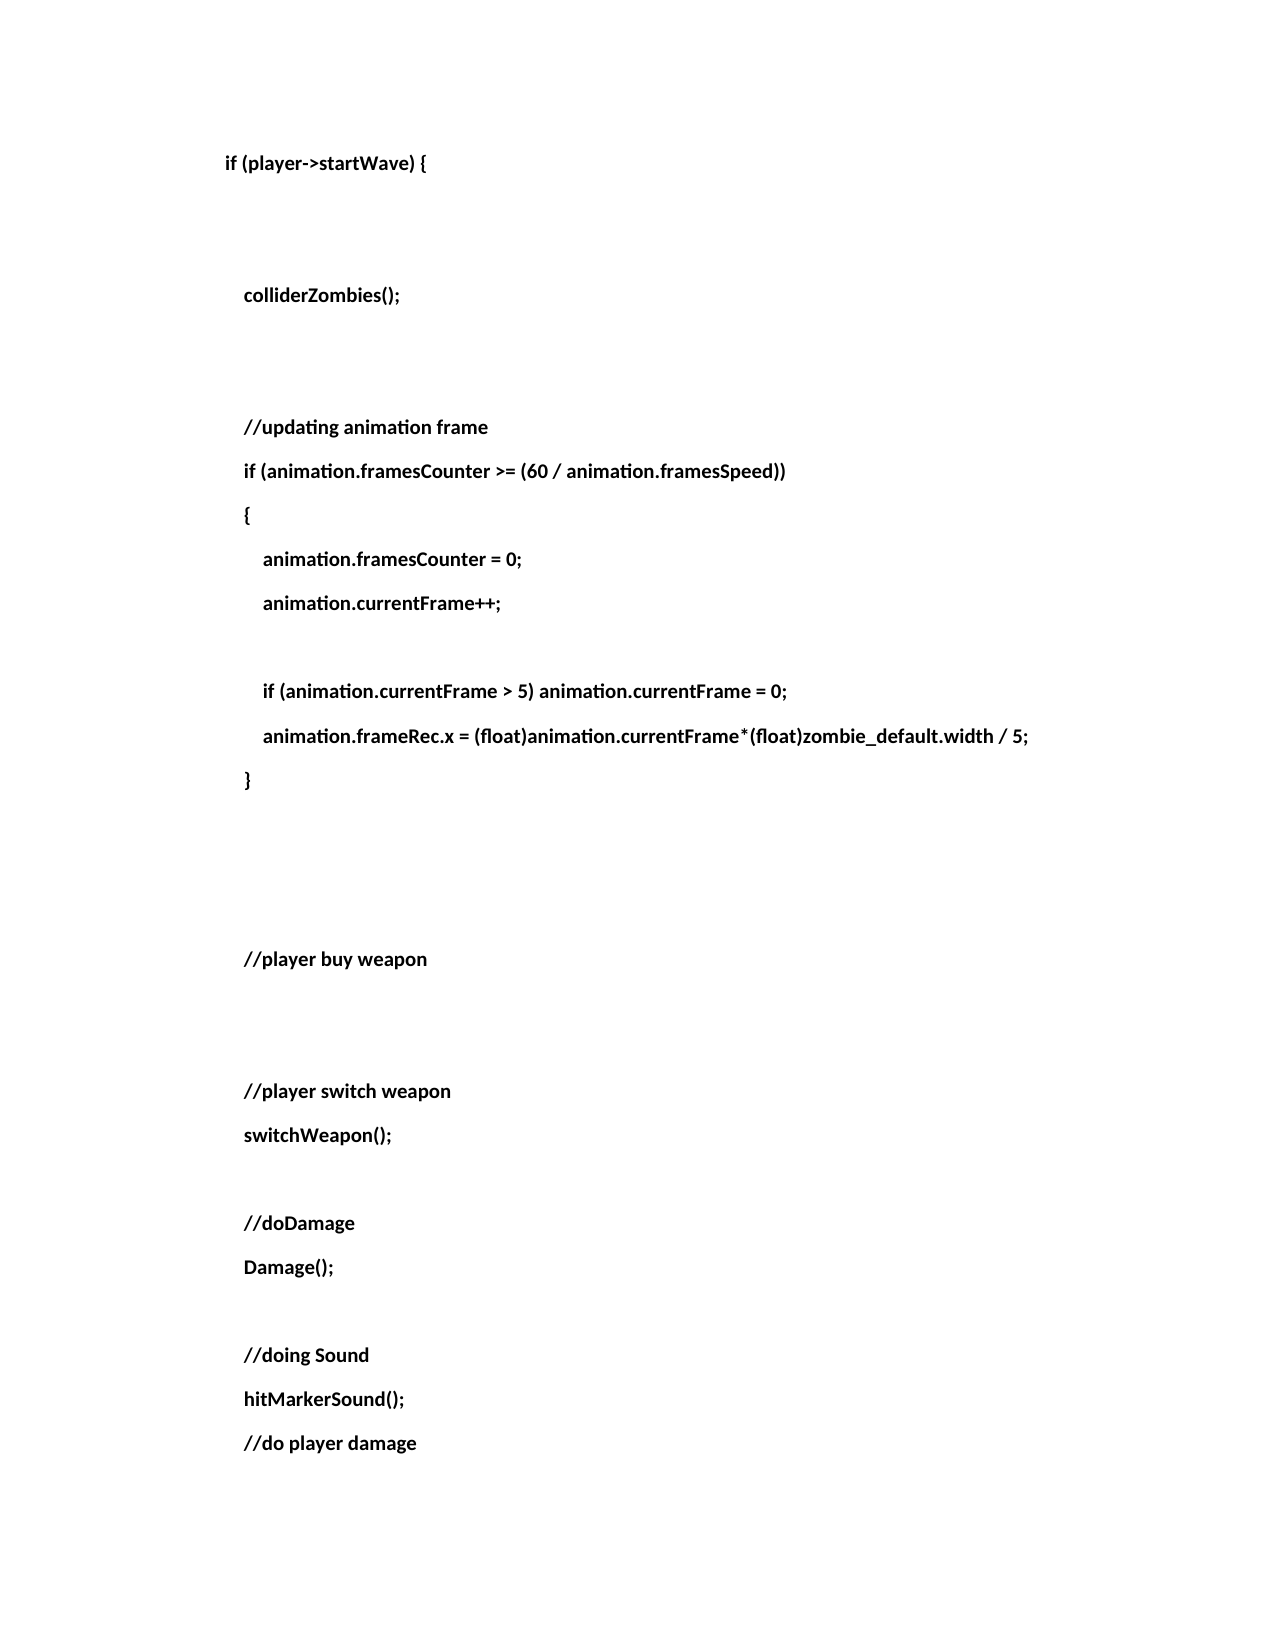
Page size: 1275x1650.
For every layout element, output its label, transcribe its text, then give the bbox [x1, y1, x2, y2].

text //do player damage [150, 1431, 1125, 1456]
text if (animation.framesCounter >= (60 / animation.framesSpeed)) [150, 458, 1125, 484]
text if (animation.currentFrame > 5) animation.currentFrame = 0; [150, 679, 1125, 704]
text switchWeapon(); [150, 1122, 1125, 1148]
text animation.frameRec.x = (float)animation.currentFrame*(float)zombie_default.width / 5; [150, 723, 1125, 748]
text animation.framesCounter = 0; [150, 547, 1125, 572]
text hitMarkerSound(); [150, 1387, 1125, 1412]
text animation.currentFrame++; [150, 591, 1125, 616]
text if (player->startWave) { [150, 150, 1125, 175]
text //player buy weapon [150, 946, 1125, 971]
text //updating animation frame [150, 414, 1125, 440]
text //doDamage [150, 1210, 1125, 1236]
text } [150, 767, 1125, 792]
text //player switch weapon [150, 1078, 1125, 1103]
text Damage(); [150, 1254, 1125, 1280]
text //doing Sound [150, 1342, 1125, 1368]
text { [150, 502, 1125, 528]
text colliderZombies(); [150, 282, 1125, 308]
